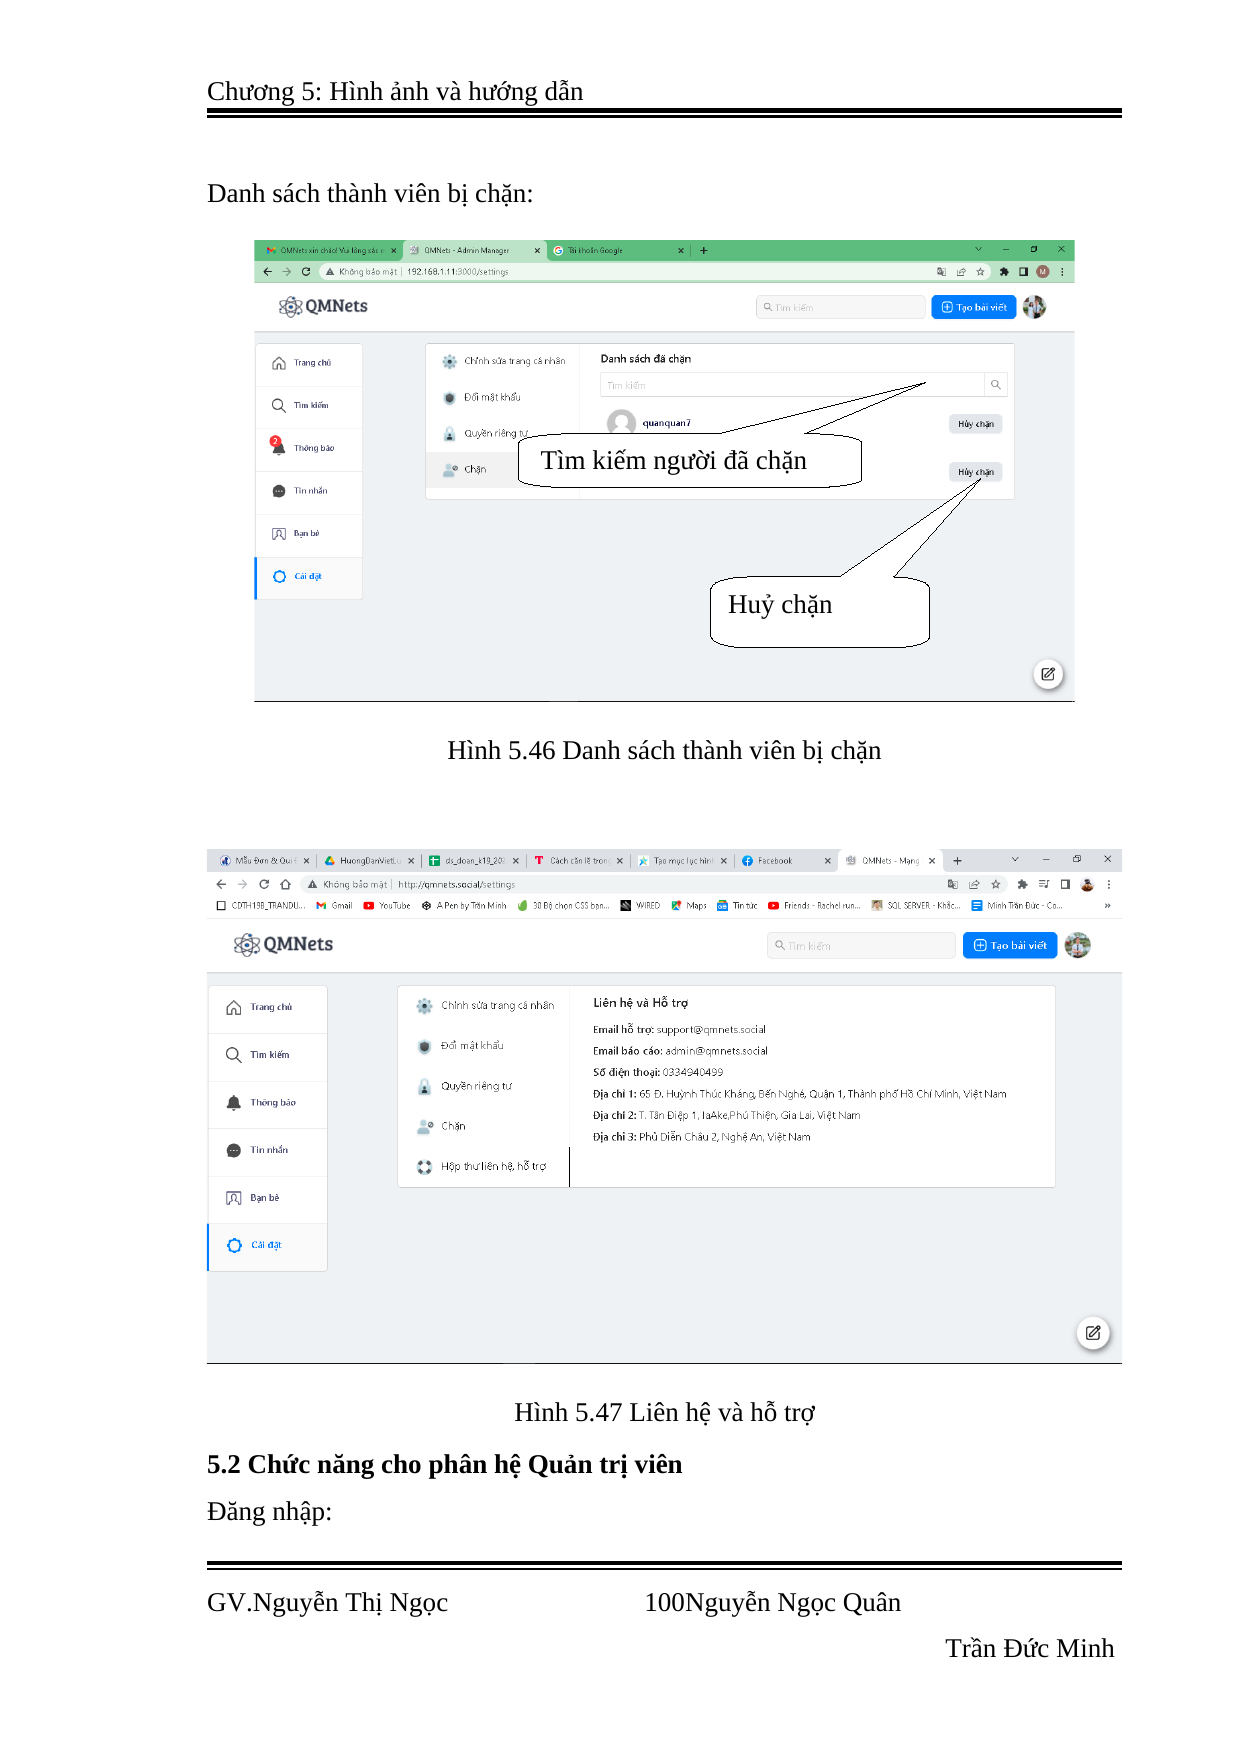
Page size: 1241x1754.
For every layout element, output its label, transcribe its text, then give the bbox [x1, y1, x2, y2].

text Đăng nhập: [207, 1494, 1122, 1526]
picture [254, 240, 1075, 702]
subtitle 5.2 Chức năng cho phân hệ Quản trị viên [207, 1448, 1122, 1479]
picture [206, 849, 1123, 1364]
text Danh sách thành viên bị chặn: [207, 177, 1122, 208]
